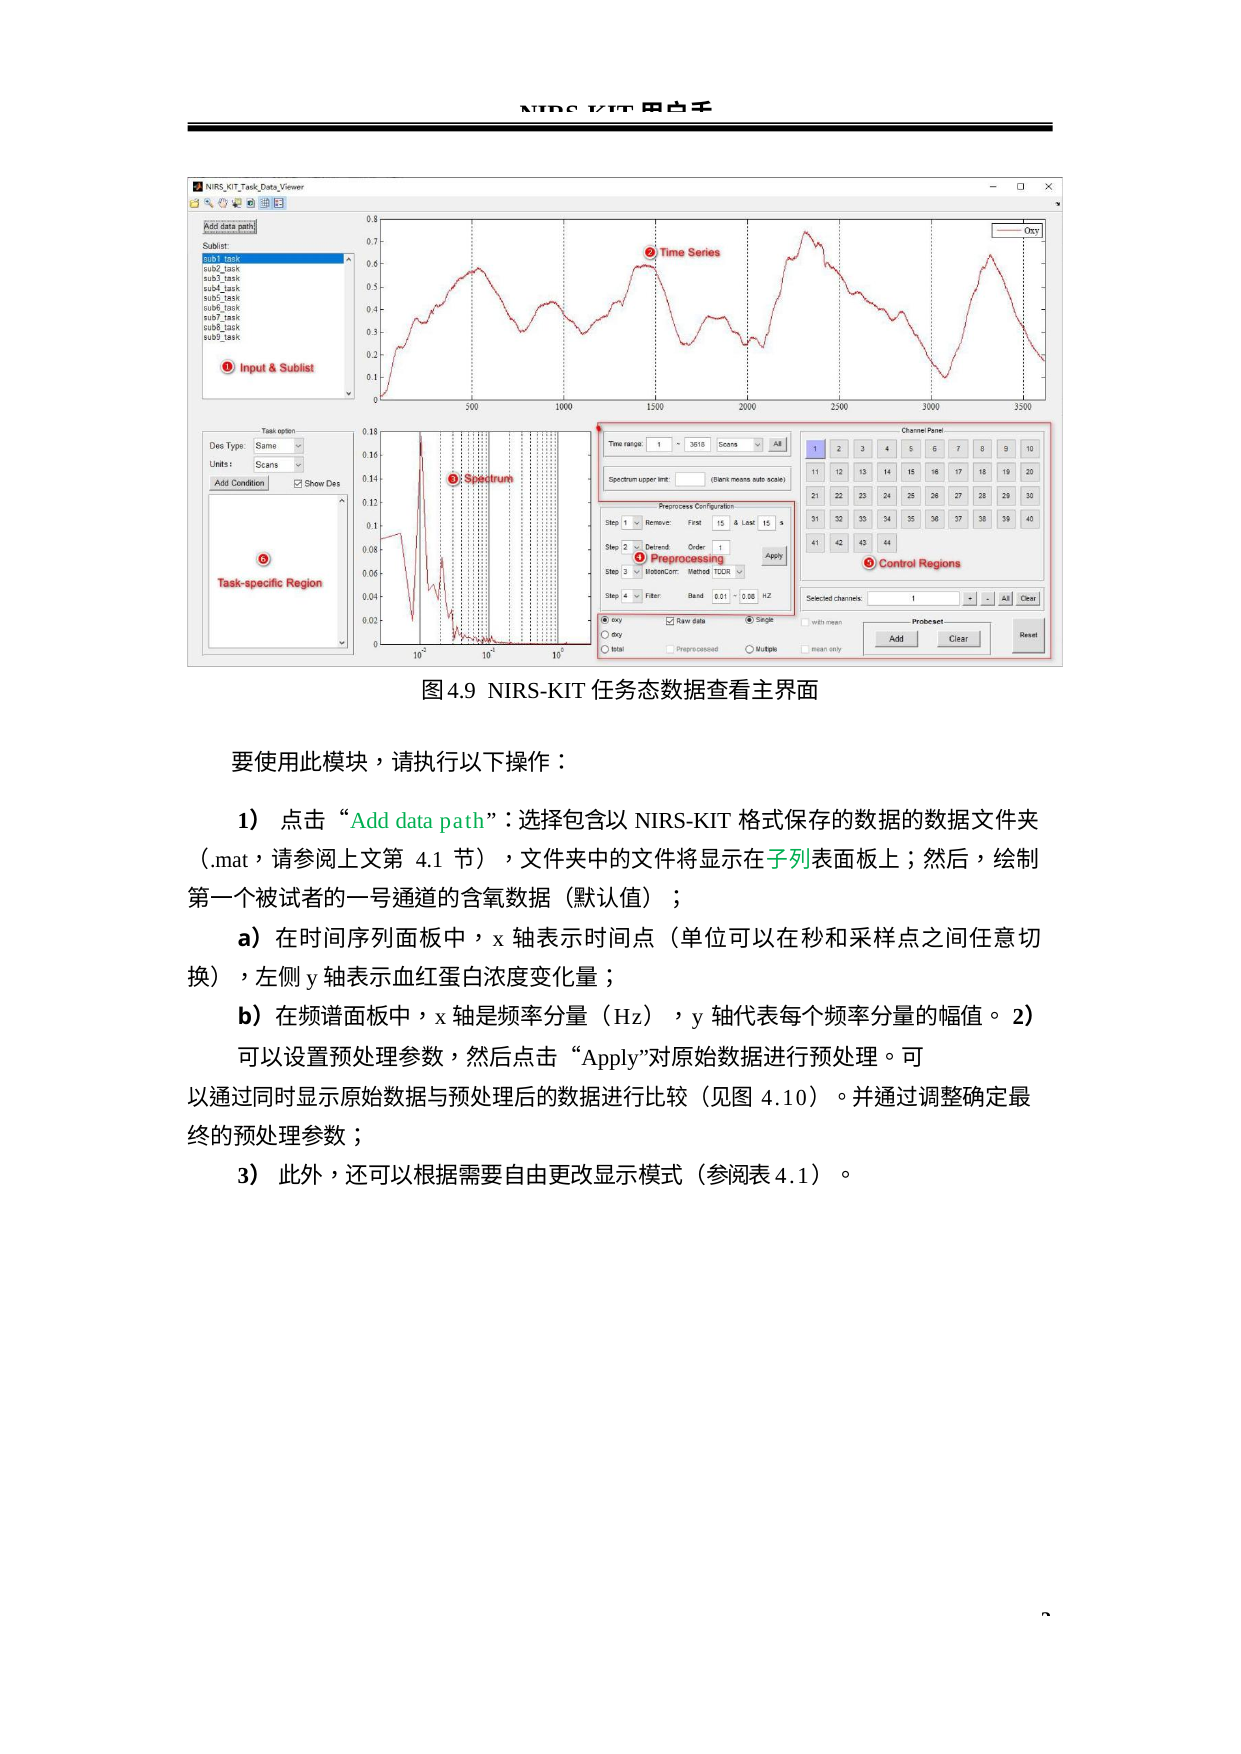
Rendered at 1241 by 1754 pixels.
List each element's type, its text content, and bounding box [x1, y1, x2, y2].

text 3） 此外，还可以根据需要自由更改显示模式（参阅表 4.1）。 [237, 1159, 1138, 1191]
text 图 4.9 NIRS-KIT 任务态数据查看主界面 [178, 674, 1062, 705]
list 在时间序列面板中，x 轴表示时间点（单位可以在秒和采样点之间任意切换），左侧 y 轴表示血红蛋白浓度变化量； [187, 922, 1041, 992]
text 1） 点击“Add data path”：选择包含以 NIRS-KIT 格式保存的数据的数据文件夹（.mat，请参阅上文第 4.1 节），文件夹中的文件将显示在子列表面板上；然后，绘制第一个被试者的一号通道的含氧数据（默认值）； [187, 802, 1040, 913]
picture [187, 177, 1063, 667]
text 要使用此模块，请执行以下操作： [231, 746, 1138, 777]
text 以通过同时显示原始数据与预处理后的数据进行比较（见图 4.10）。并通过调整确定最终的预处理参数； [187, 1081, 1031, 1151]
list 在频谱面板中，x 轴是频率分量（Hz），y 轴代表每个频率分量的幅值。 2） 可以设置预处理参数，然后点击“Apply”对原始数据进行预处理。可 [237, 1000, 1047, 1073]
